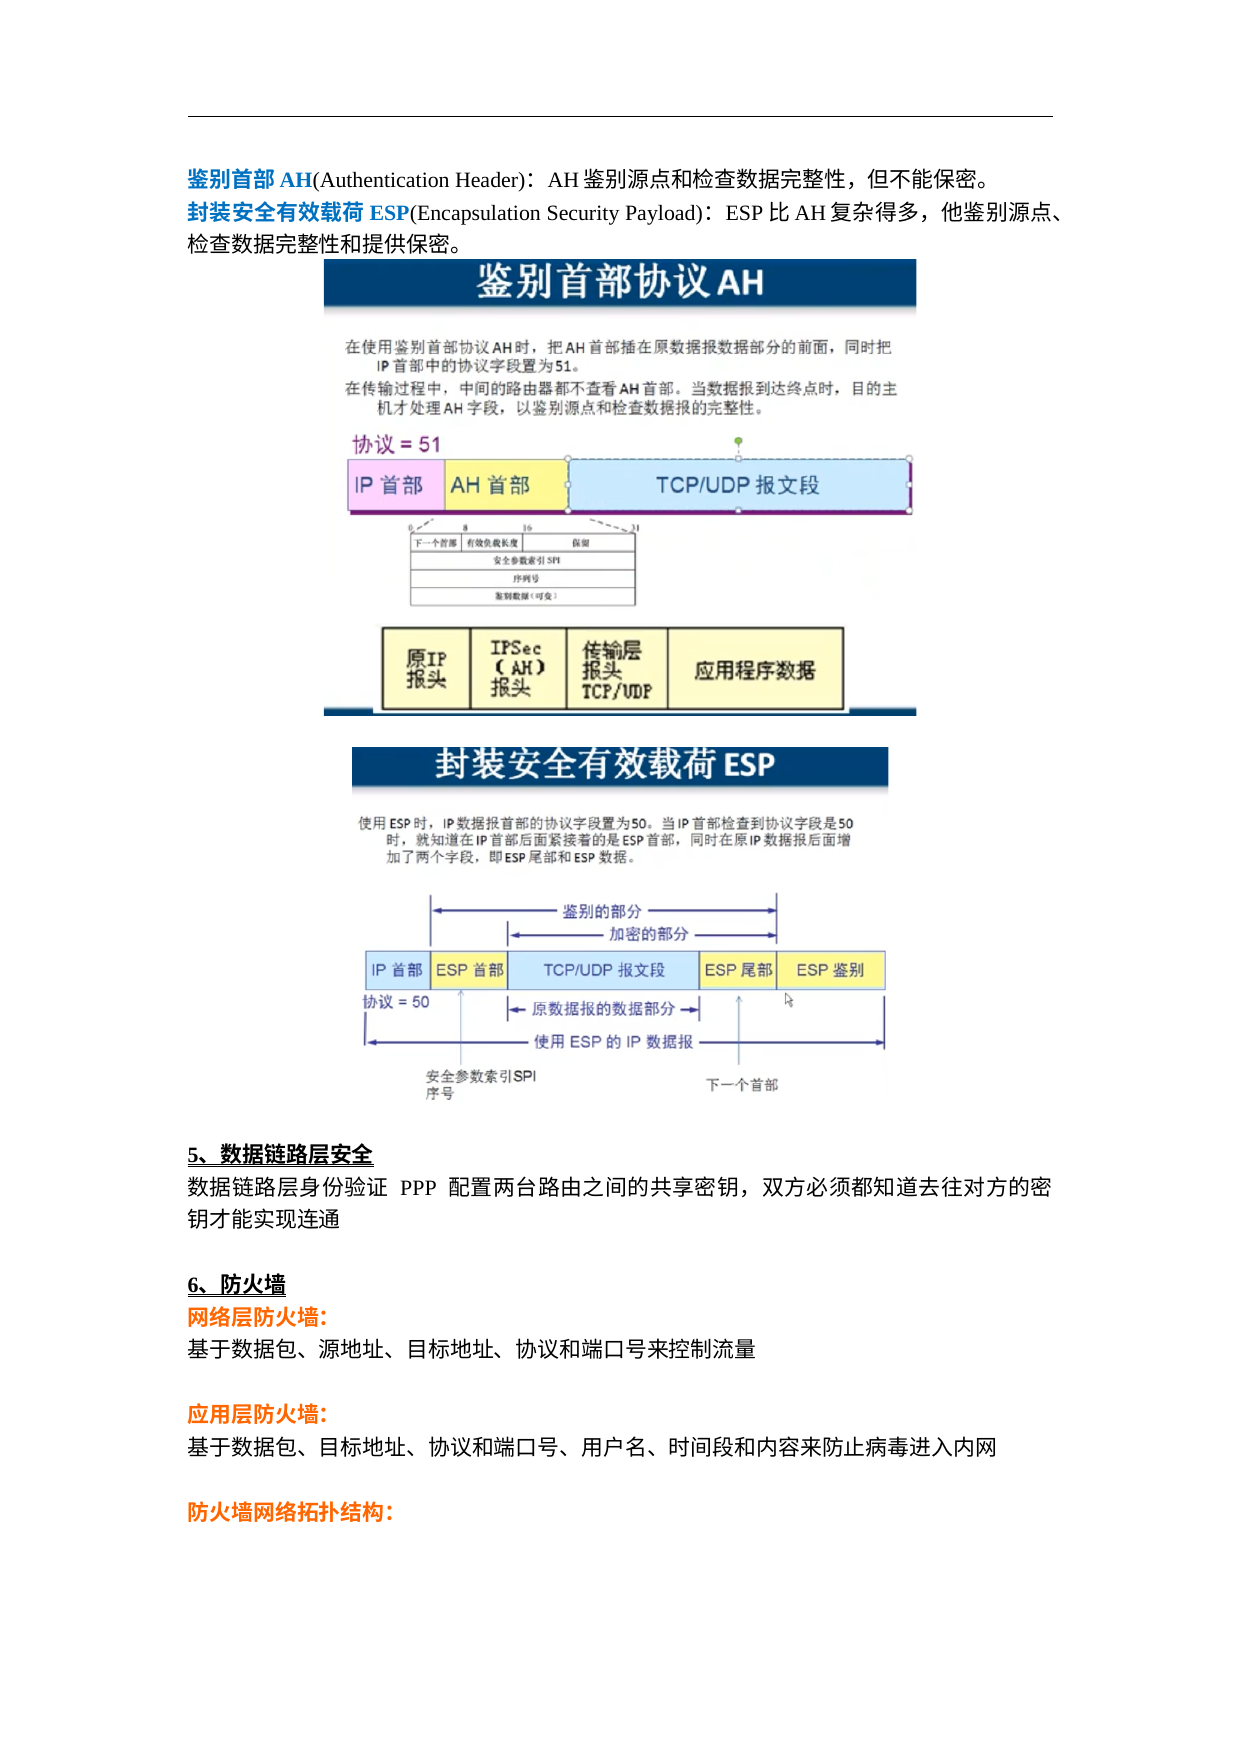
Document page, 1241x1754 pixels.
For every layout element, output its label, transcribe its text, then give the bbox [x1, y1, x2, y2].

text 鉴别首部AH(Authentication Header)：AH鉴别源点和检查数据完整性，但不能保密。 [187, 162, 1053, 194]
text 基于数据包、源地址、目标地址、协议和端口号来控制流量 [187, 1332, 1053, 1364]
subtitle 5、数据链路层安全 [187, 1137, 1053, 1169]
text 数据链路层身份验证 PPP 配置两台路由之间的共享密钥，双方必须都知道去往对方的密钥才能实现连通 [187, 1169, 1053, 1234]
text 网络层防火墙： [187, 1299, 1053, 1332]
text 封装安全有效载荷ESP(Encapsulation Security Payload)：ESP比AH复杂得多，他鉴别源点、检查数据完整性和提供保密。 [187, 194, 1053, 259]
text 应用层防火墙： [187, 1397, 1053, 1429]
subtitle 6、防火墙 [187, 1267, 1053, 1299]
text 基于数据包、目标地址、协议和端口号、用户名、时间段和内容来防止病毒进入内网 [187, 1429, 1053, 1462]
text 防火墙网络拓扑结构： [187, 1494, 1053, 1527]
